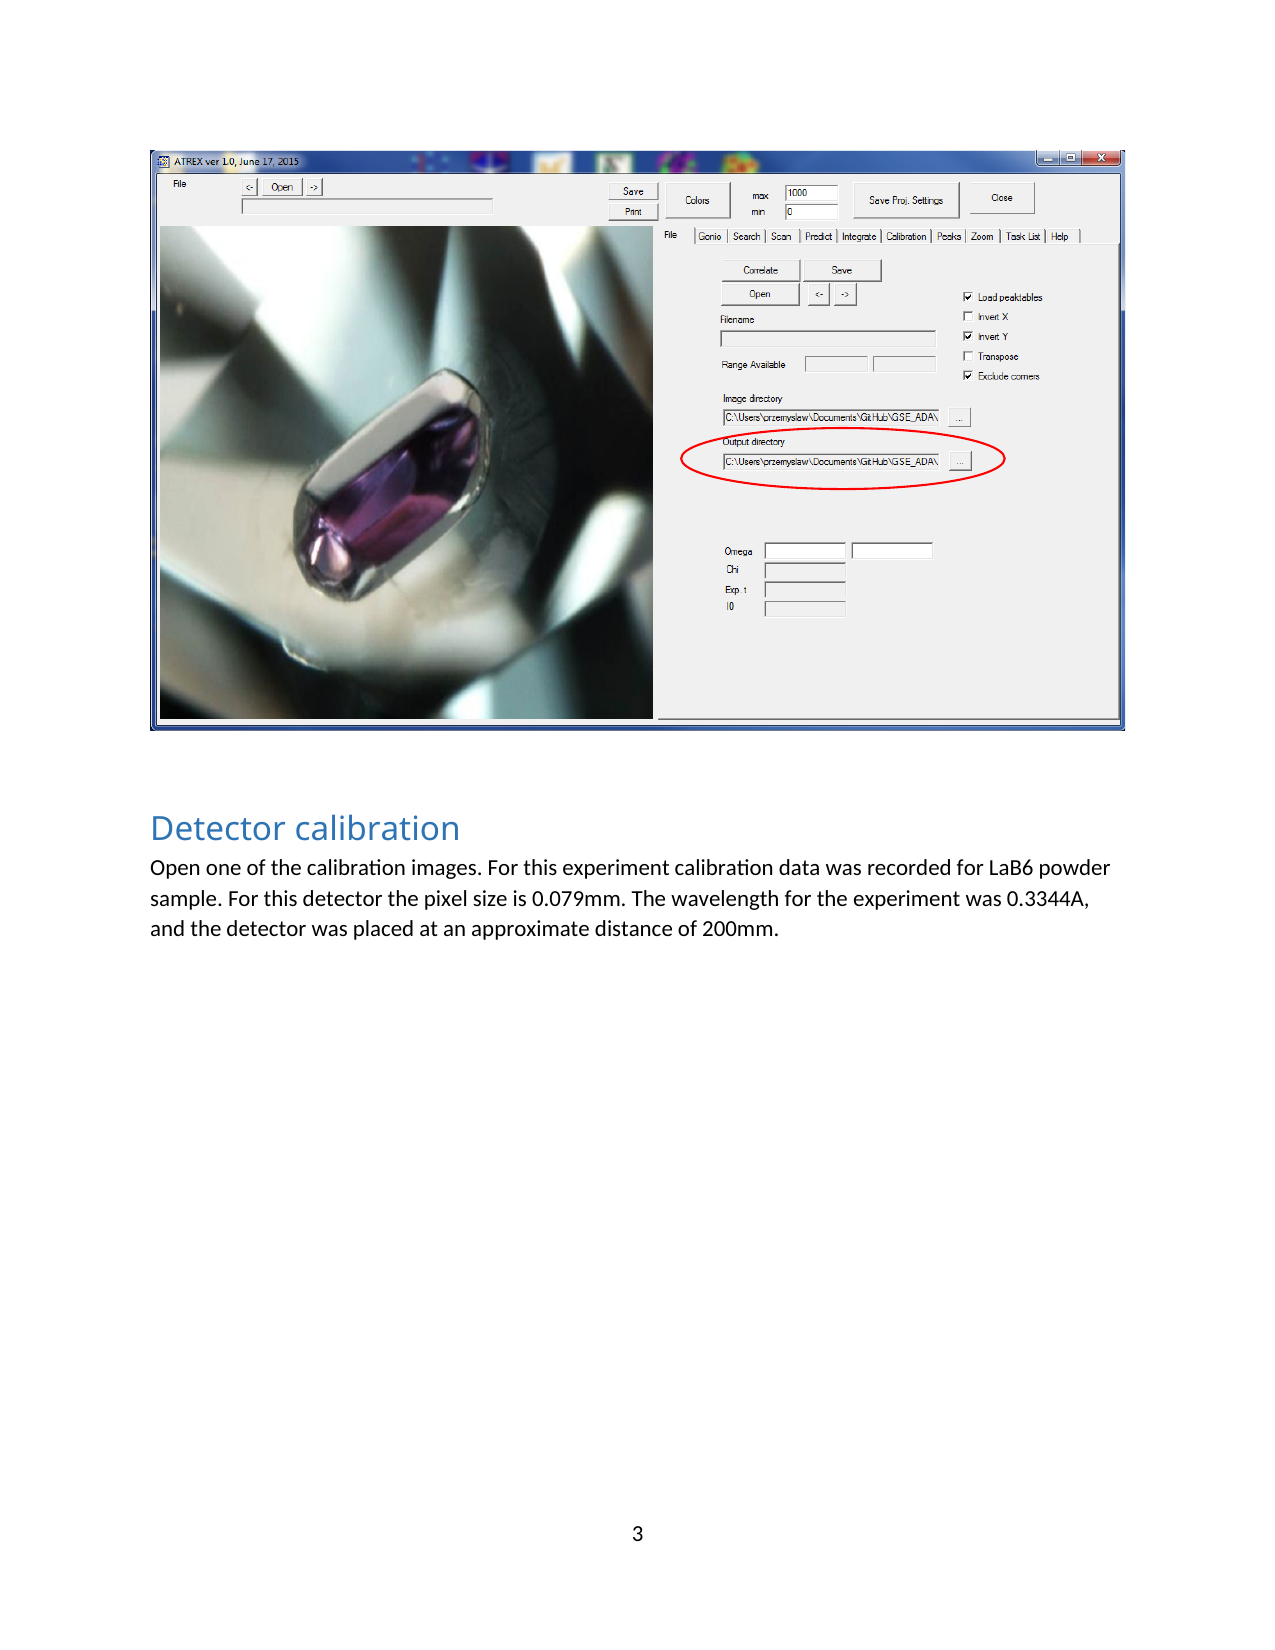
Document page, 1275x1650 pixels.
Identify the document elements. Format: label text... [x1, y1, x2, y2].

subtitle Detector calibration [150, 804, 1125, 850]
text Open one of the calibration images. For this experiment calibration data was recorded for LaB6 powder sample. For this detector the pixel size is 0.079mm. The wavelength for the experiment was 0.3344A, and the detector was placed at an approximate distance of 200mm. [150, 853, 1125, 942]
picture [150, 150, 1125, 731]
